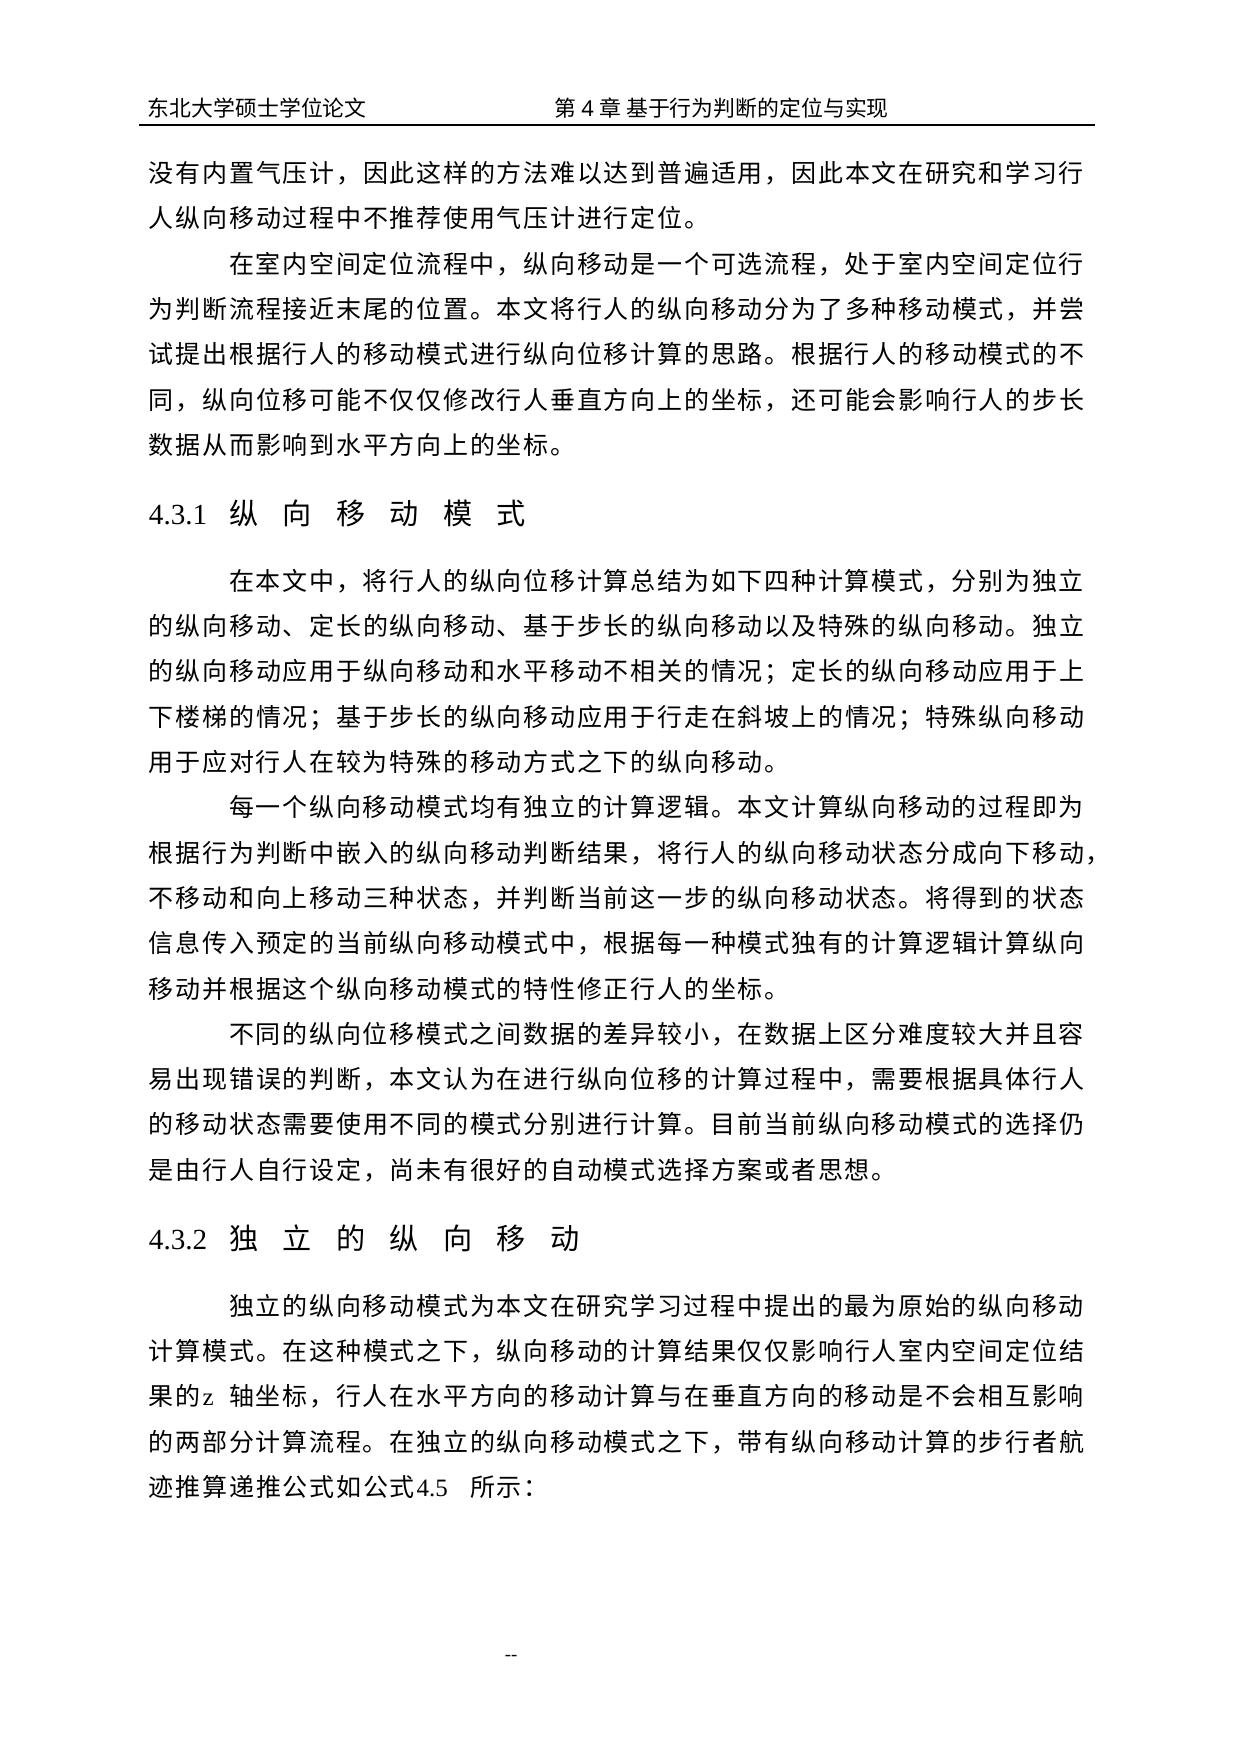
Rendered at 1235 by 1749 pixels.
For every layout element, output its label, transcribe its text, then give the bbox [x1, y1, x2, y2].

subtitle 独立的纵向移动 [143, 1214, 1086, 1259]
text 在本文中，将行人的纵向位移计算总结为如下四种计算模式，分别为独立的纵向移动、定长的纵向移动、基于步长的纵向移动以及特殊的纵向移动。独立的纵向移动应用于纵向移动和水平移动不相关的情况；定长的纵向移动应用于上下楼梯的情况；基于步长的纵向移动应用于行走在斜坡上的情况；特殊纵向移动用于应对行人在较为特殊的移动方式之下的纵向移动。 [149, 557, 1086, 783]
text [149, 149, 1086, 240]
text 独立的纵向移动模式为本文在研究学习过程中提出的最为原始的纵向移动计算模式。在这种模式之下，纵向移动的计算结果仅仅影响行人室内空间定位结果的z轴坐标，行人在水平方向的移动计算与在垂直方向的移动是不会相互影响的两部分计算流程。在独立的纵向移动模式之下，带有纵向移动计算的步行者航迹推算递推公式如公式4.5所示： [149, 1282, 1086, 1508]
text 在室内空间定位流程中，纵向移动是一个可选流程，处于室内空间定位行为判断流程接近末尾的位置。本文将行人的纵向移动分为了多种移动模式，并尝试提出根据行人的移动模式进行纵向位移计算的思路。根据行人的移动模式的不同，纵向位移可能不仅仅修改行人垂直方向上的坐标，还可能会影响行人的步长数据从而影响到水平方向上的坐标。 [149, 240, 1086, 466]
text 不同的纵向位移模式之间数据的差异较小，在数据上区分难度较大并且容易出现错误的判断，本文认为在进行纵向位移的计算过程中，需要根据具体行人的移动状态需要使用不同的模式分别进行计算。目前当前纵向移动模式的选择仍是由行人自行设定，尚未有很好的自动模式选择方案或者思想。 [149, 1010, 1086, 1191]
text 每一个纵向移动模式均有独立的计算逻辑。本文计算纵向移动的过程即为根据行为判断中嵌入的纵向移动判断结果，将行人的纵向移动状态分成向下移动，不移动和向上移动三种状态，并判断当前这一步的纵向移动状态。将得到的状态信息传入预定的当前纵向移动模式中，根据每一种模式独有的计算逻辑计算纵向移动并根据这个纵向移动模式的特性修正行人的坐标。 [149, 783, 1086, 1010]
subtitle 纵向移动模式 [143, 489, 1086, 534]
